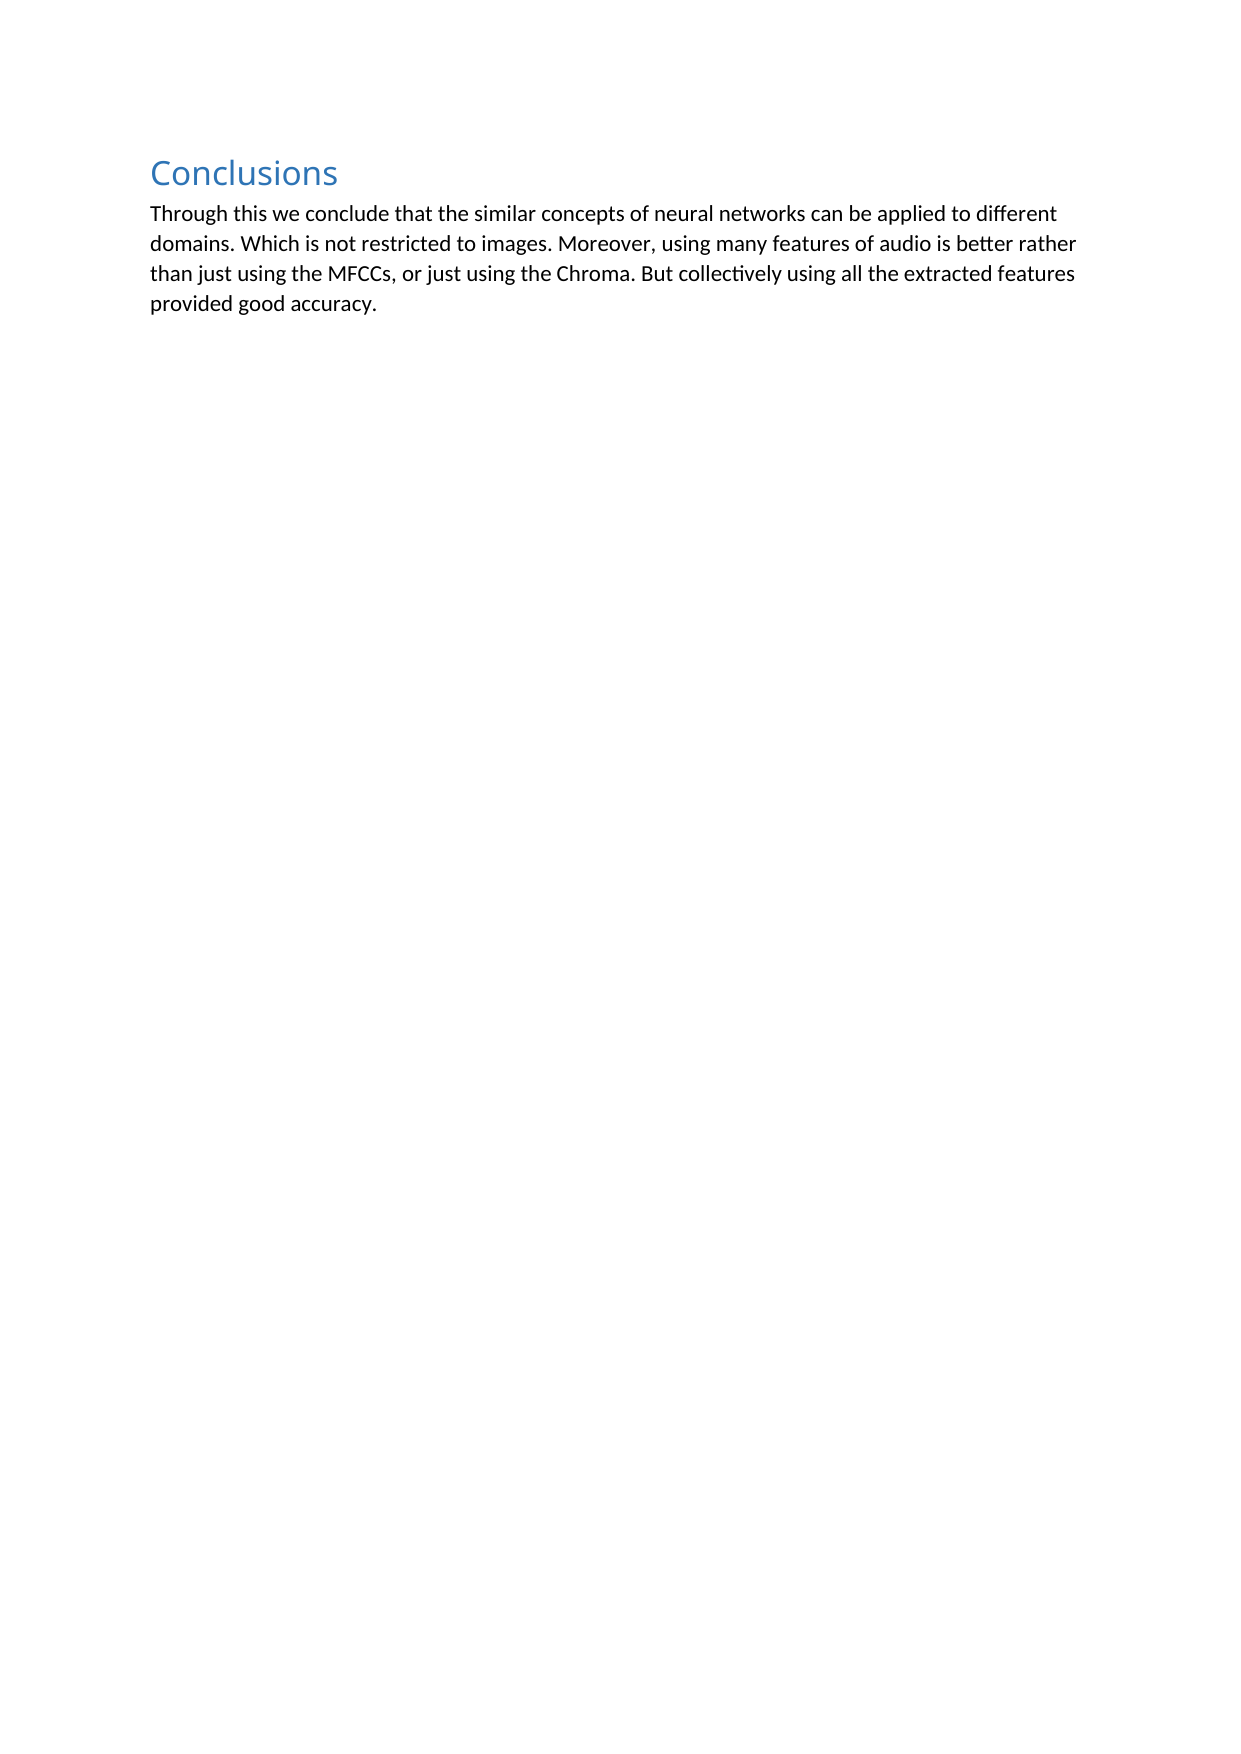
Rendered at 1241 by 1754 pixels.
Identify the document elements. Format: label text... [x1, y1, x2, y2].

text Through this we conclude that the similar concepts of neural networks can be applied to different domains. Which is not restricted to images. Moreover, using many features of audio is better rather than just using the MFCCs, or just using the Chroma. But collectively using all the extracted features provided good accuracy. [150, 199, 1090, 318]
subtitle Conclusions [150, 150, 1090, 195]
